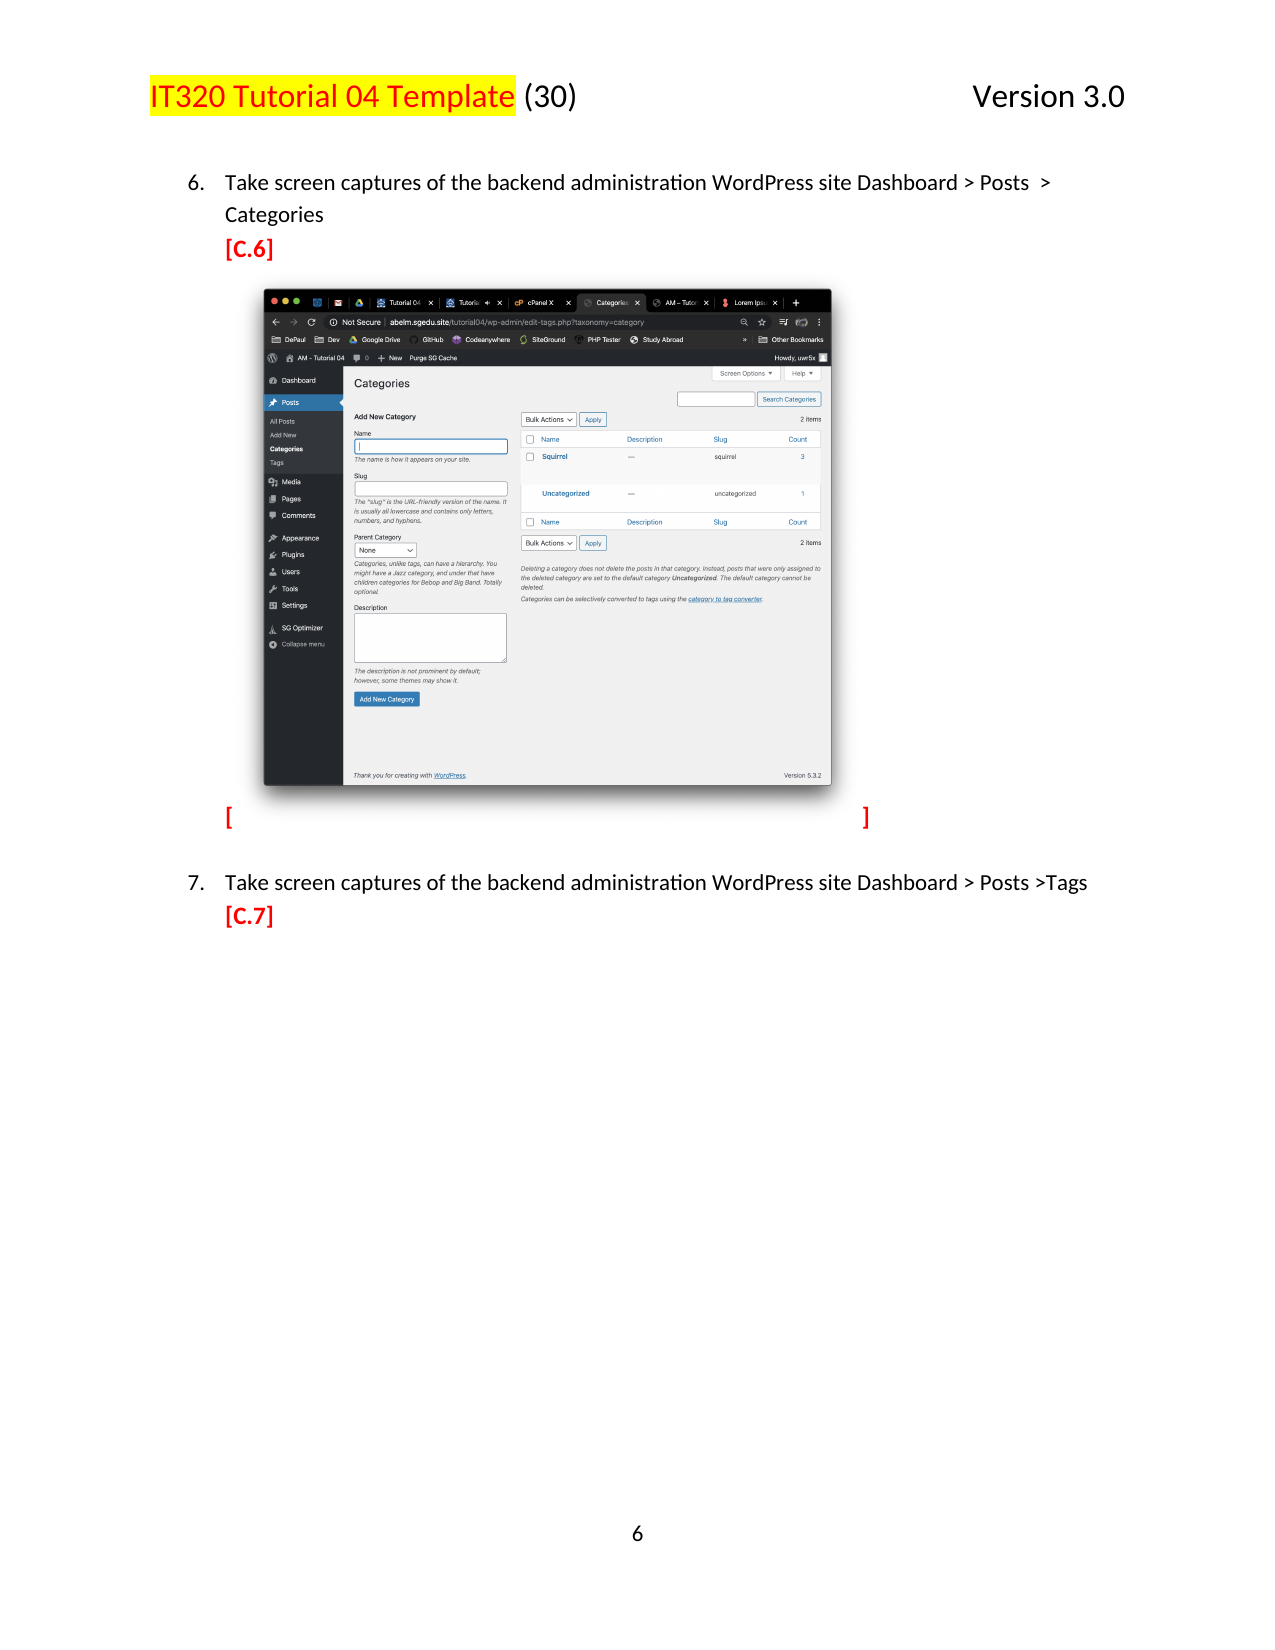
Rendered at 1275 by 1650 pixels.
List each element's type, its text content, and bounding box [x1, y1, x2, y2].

picture [233, 268, 862, 826]
list Take screen captures of the backend administration WordPress site Dashboard > Posts >Tags [C.7] [] [187, 868, 1125, 931]
